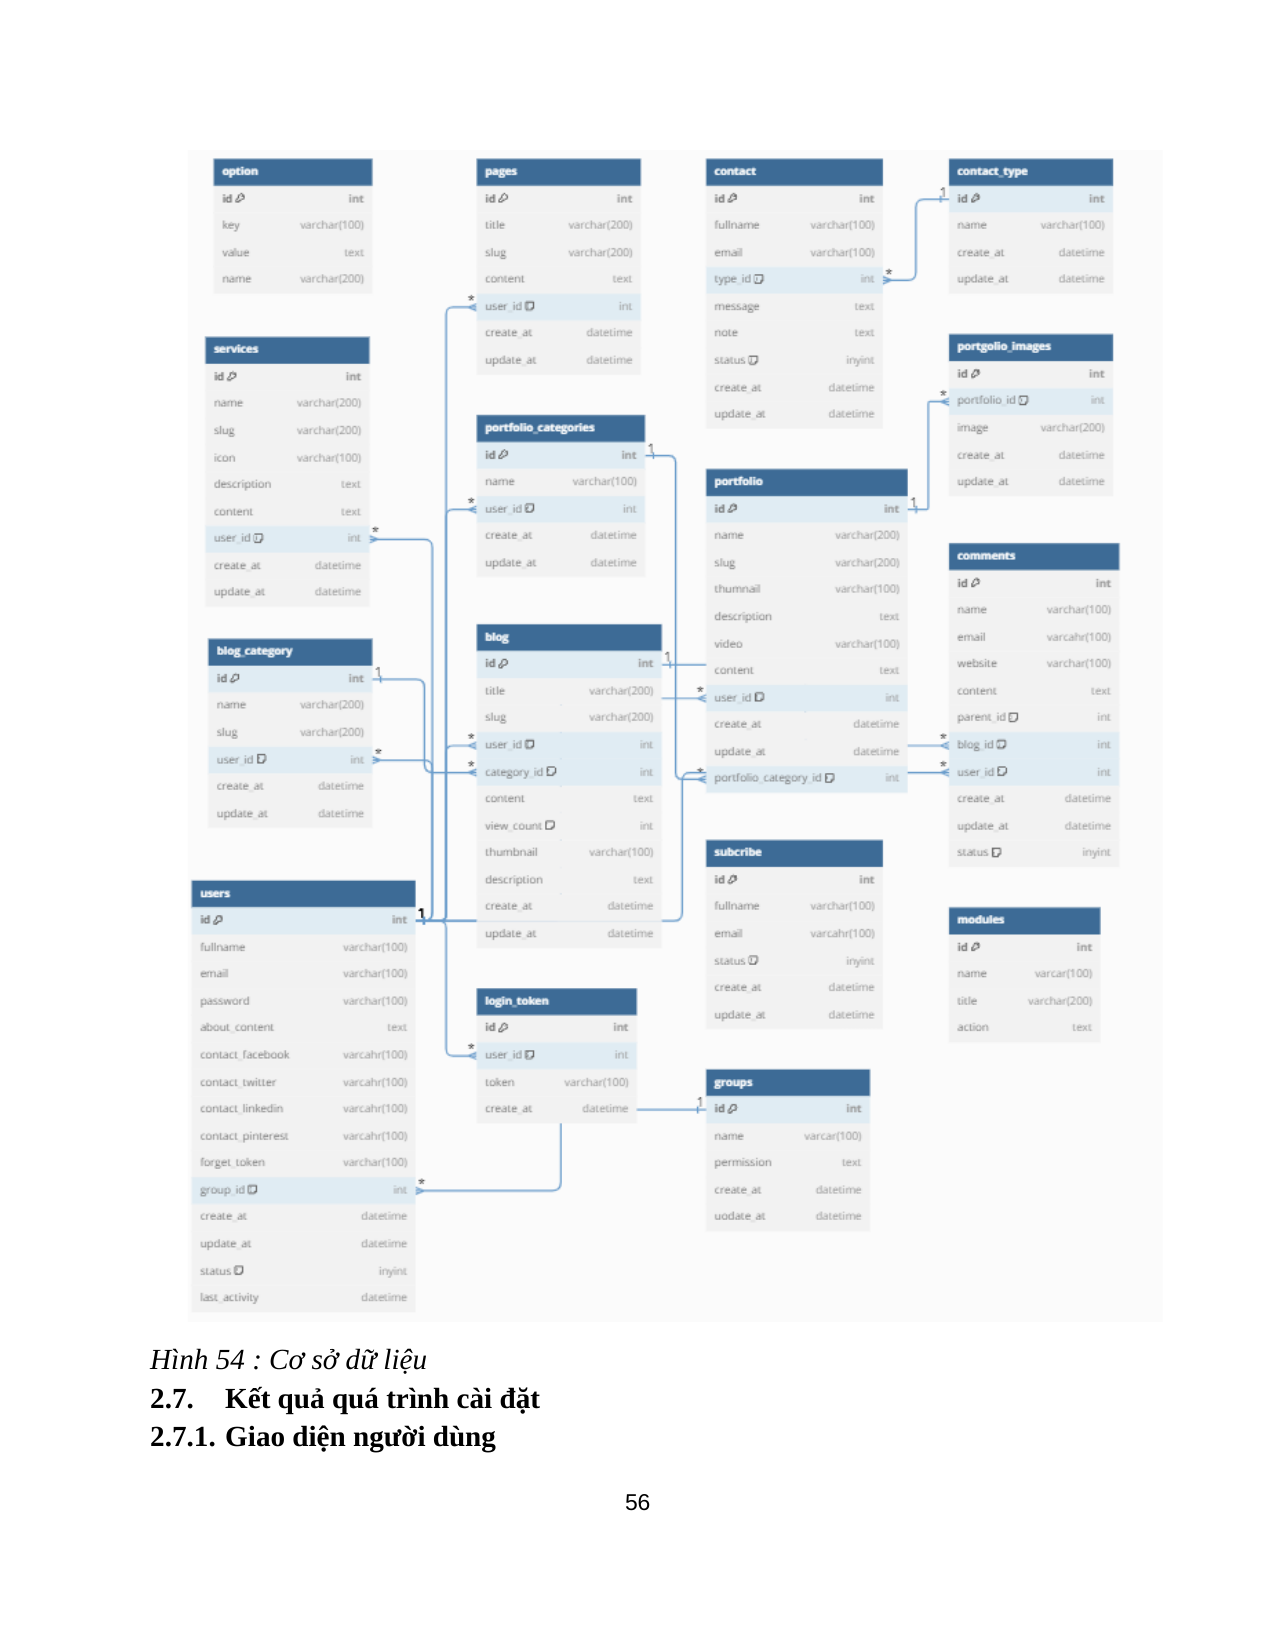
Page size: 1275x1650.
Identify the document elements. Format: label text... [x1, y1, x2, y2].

list Kết quả quá trình cài đặt [150, 1381, 1125, 1414]
list Giao diện người dùng [150, 1419, 1125, 1453]
subtitle Hình 54 : Cơ sở dữ liệu [150, 1342, 1125, 1376]
picture [187, 150, 1163, 1322]
